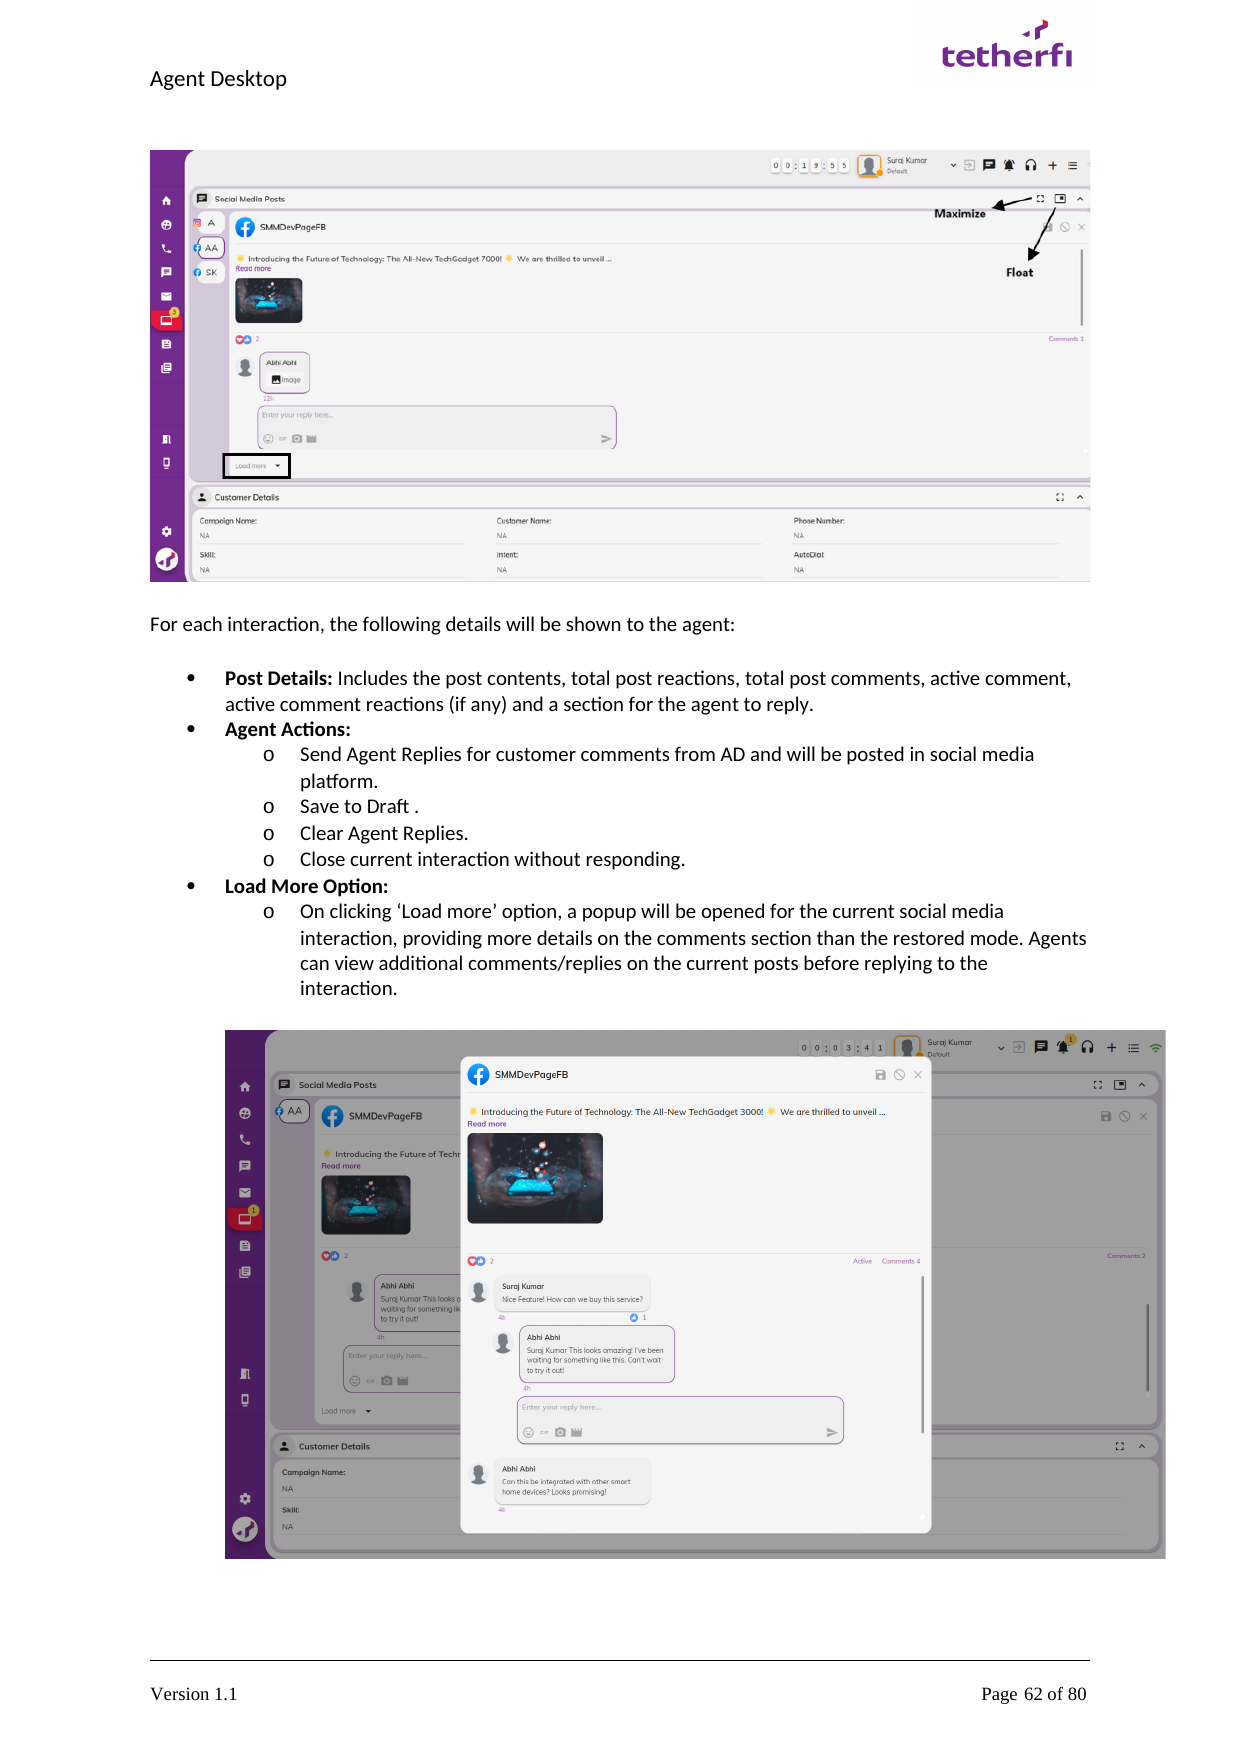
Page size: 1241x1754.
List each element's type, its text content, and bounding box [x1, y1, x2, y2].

list On clicking ‘Load more’ option, a popup will be opened for the current social media interaction, providing more details on the comments section than the restored mode. Agents can view additional comments/replies on the current posts before replying to the interaction. [262, 898, 1090, 1001]
picture [225, 1030, 1166, 1559]
picture [150, 150, 1091, 582]
list Clear Agent Replies. [262, 820, 1090, 846]
list Save to Draft . [262, 793, 1090, 820]
list Close current interaction without responding. [262, 846, 1090, 873]
list Post Details: Includes the post contents, total post reactions, total post comments, active comment, active comment reactions (if any) and a section for the agent to reply. [187, 665, 1090, 716]
list Send Agent Replies for customer comments from AD and will be posted in social media platform. [262, 742, 1090, 793]
text For each interaction, the following details will be shown to the agent: [150, 611, 1090, 636]
list Agent Actions: [187, 716, 1090, 742]
picture [918, 0, 1096, 87]
list Load More Option: [187, 873, 1090, 898]
